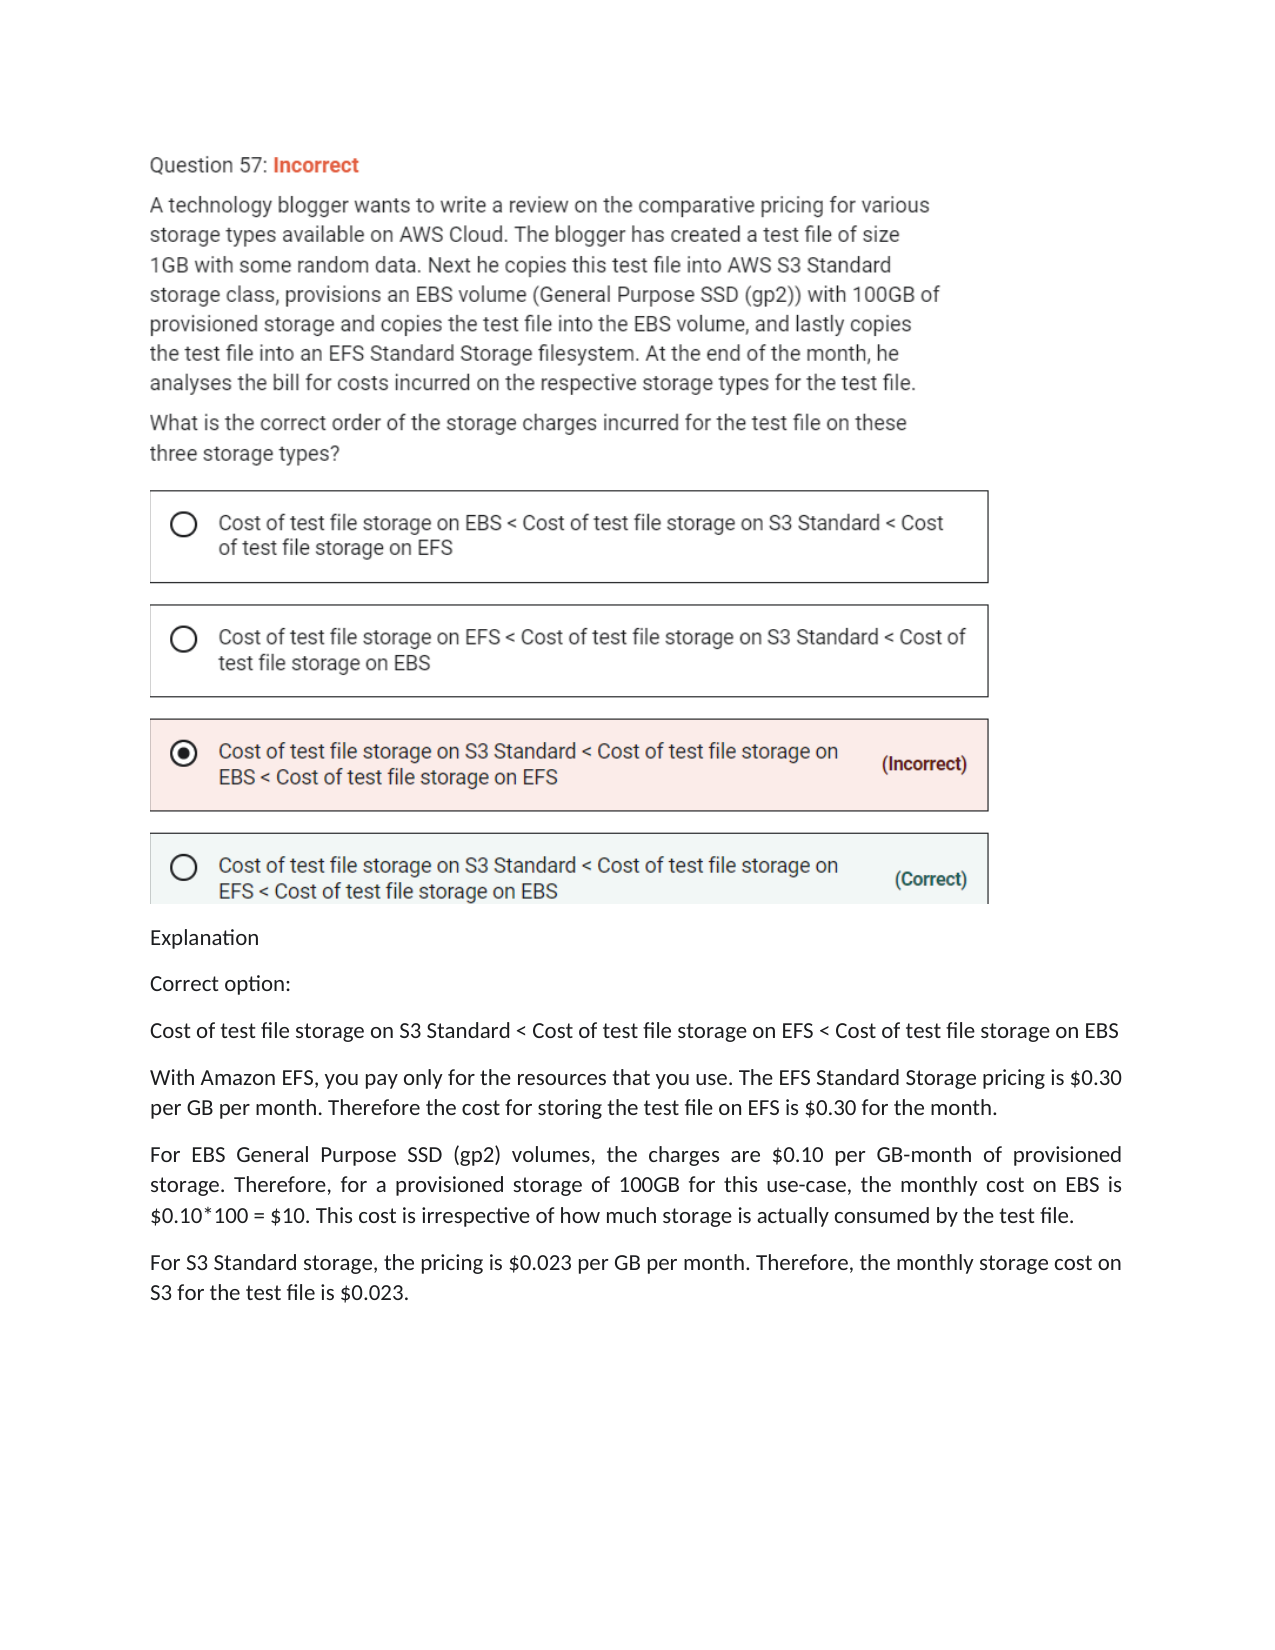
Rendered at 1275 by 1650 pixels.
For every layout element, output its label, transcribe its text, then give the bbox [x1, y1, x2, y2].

text Cost of test file storage on S3 Standard < Cost of test file storage on EFS < Cost of test file storage on EBS [150, 1016, 1125, 1044]
text Correct option: [150, 969, 1125, 998]
text For S3 Standard storage, the pricing is $0.023 per GB per month. Therefore, the monthly storage cost on S3 for the test file is $0.023. [150, 1248, 1125, 1306]
text With Amazon EFS, you pay only for the resources that you use. The EFS Standard Storage pricing is $0.30 per GB per month. Therefore the cost for storing the test file on EFS is $0.30 for the month. [150, 1063, 1125, 1122]
text For EBS General Purpose SSD (gp2) volumes, the charges are $0.10 per GB-month of provisioned storage. Therefore, for a provisioned storage of 100GB for this use-case, the monthly cost on EBS is $0.10*100 = $10. This cost is irrespective of how much storage is actually consumed by the test file. [150, 1140, 1125, 1229]
picture [150, 150, 993, 904]
text Explanation [150, 923, 1125, 951]
